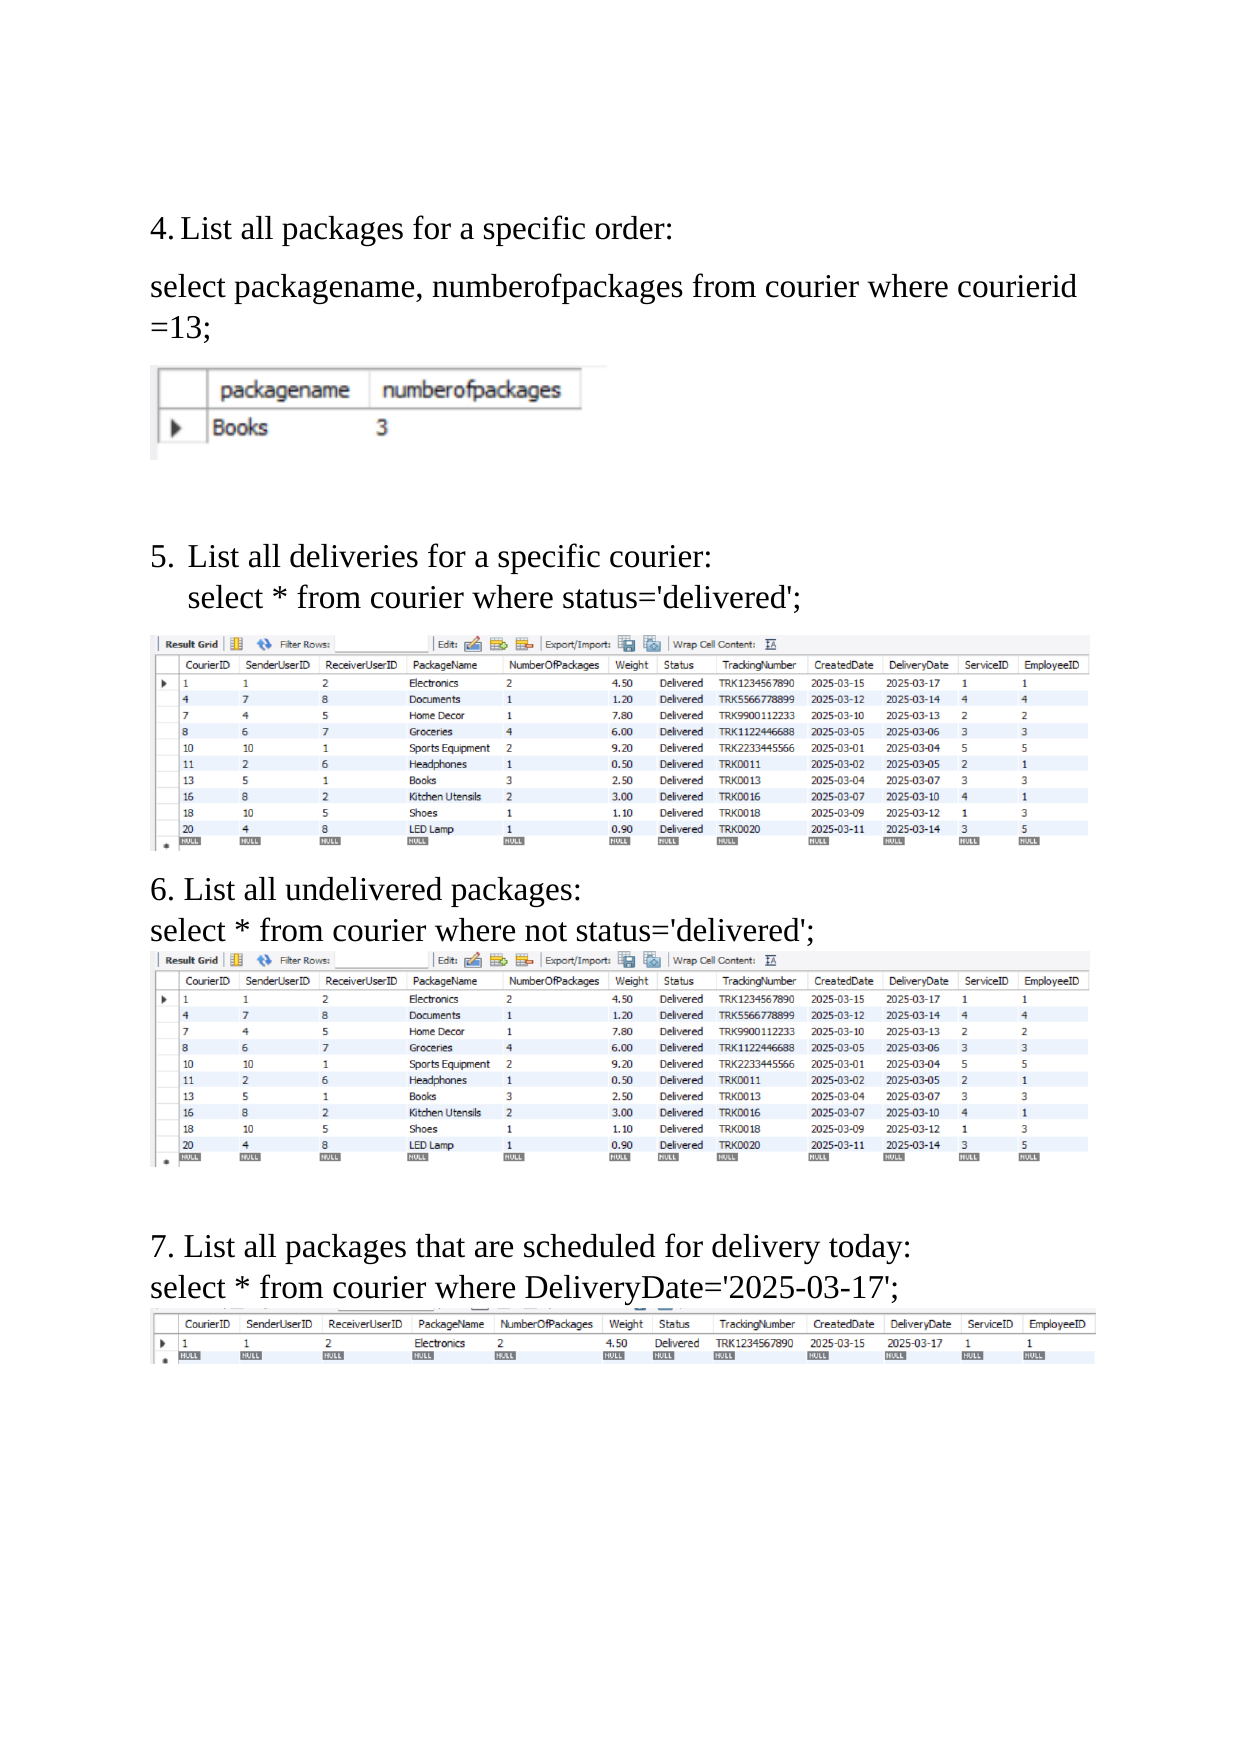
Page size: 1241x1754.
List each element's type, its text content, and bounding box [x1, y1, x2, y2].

text 4. List all packages for a specific order: [150, 208, 1090, 246]
picture [150, 951, 1090, 1167]
picture [150, 1308, 1097, 1364]
picture [150, 635, 1090, 851]
text 6. List all undelivered packages: select * from courier where not status='delivered'; [150, 869, 1090, 951]
text 7. List all packages that are scheduled for delivery today: select * from courier where DeliveryDate='2025-03-17'; [150, 1185, 1090, 1308]
list List all deliveries for a specific courier: select * from courier where status='delivered'; [150, 536, 1090, 616]
picture [150, 365, 608, 460]
text select packagename, numberofpackages from courier where courierid =13; [150, 266, 1090, 346]
